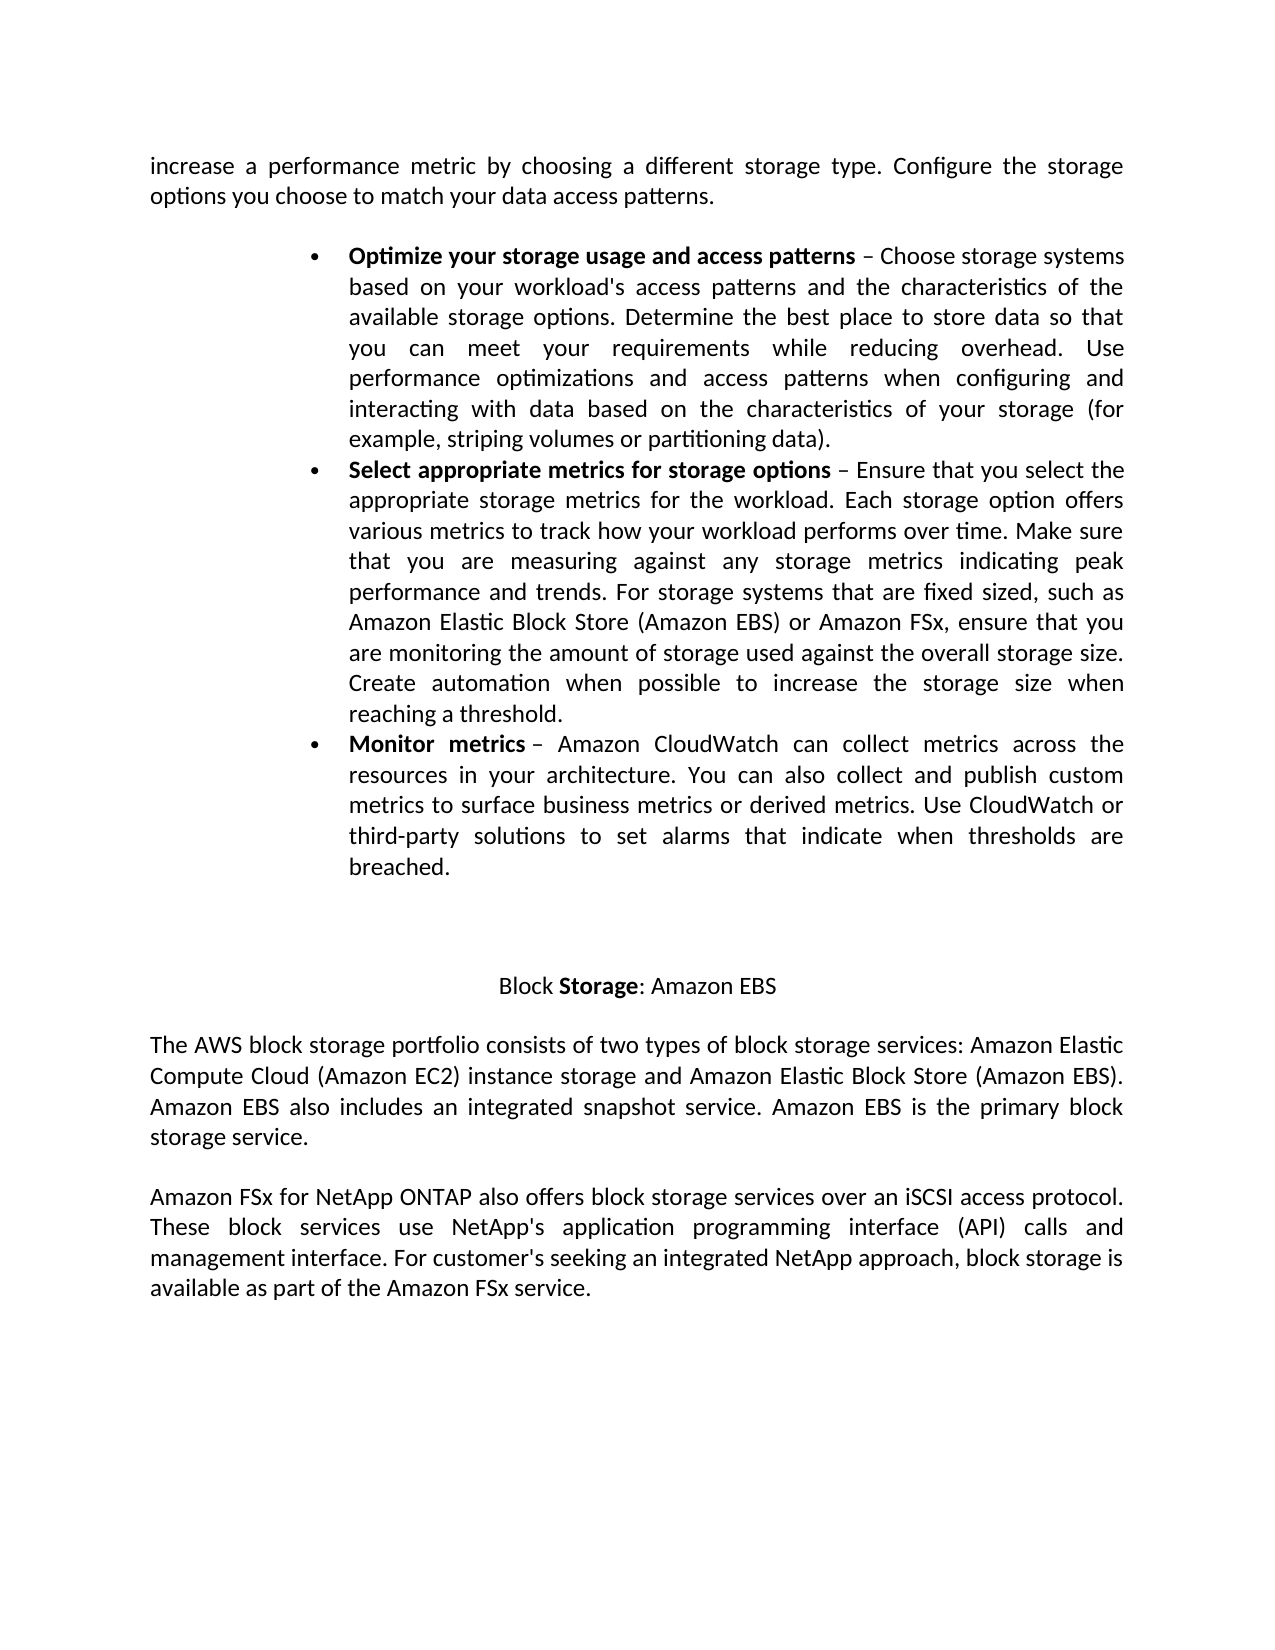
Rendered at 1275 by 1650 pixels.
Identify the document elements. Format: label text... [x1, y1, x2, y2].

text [150, 150, 1125, 211]
text The AWS block storage portfolio consists of two types of block storage services: Amazon Elastic Compute Cloud (Amazon EC2) instance storage and Amazon Elastic Block Store (Amazon EBS). Amazon EBS also includes an integrated snapshot service. Amazon EBS is the primary block storage service. [150, 1030, 1125, 1152]
list Monitor metrics – Amazon CloudWatch can collect metrics across the resources in your architecture. You can also collect and publish custom metrics to surface business metrics or derived metrics. Use CloudWatch or third-party solutions to set alarms that indicate when thresholds are breached. [311, 728, 1125, 881]
text Block Storage: Amazon EBS [150, 970, 1125, 1001]
text Amazon FSx for NetApp ONTAP also offers block storage services over an iSCSI access protocol. These block services use NetApp's application programming interface (API) calls and management interface. For customer's seeking an integrated NetApp approach, block storage is available as part of the Amazon FSx service. [150, 1181, 1125, 1303]
list Select appropriate metrics for storage options – Ensure that you select the appropriate storage metrics for the workload. Each storage option offers various metrics to track how your workload performs over time. Make sure that you are measuring against any storage metrics indicating peak performance and trends. For storage systems that are fixed sized, such as Amazon Elastic Block Store (Amazon EBS) or Amazon FSx, ensure that you are monitoring the amount of storage used against the overall storage size. Create automation when possible to increase the storage size when reaching a threshold. [311, 454, 1125, 728]
list Optimize your storage usage and access patterns – Choose storage systems based on your workload's access patterns and the characteristics of the available storage options. Determine the best place to store data so that you can meet your requirements while reducing overhead. Use performance optimizations and access patterns when configuring and interacting with data based on the characteristics of your storage (for example, striping volumes or partitioning data). [311, 240, 1125, 454]
